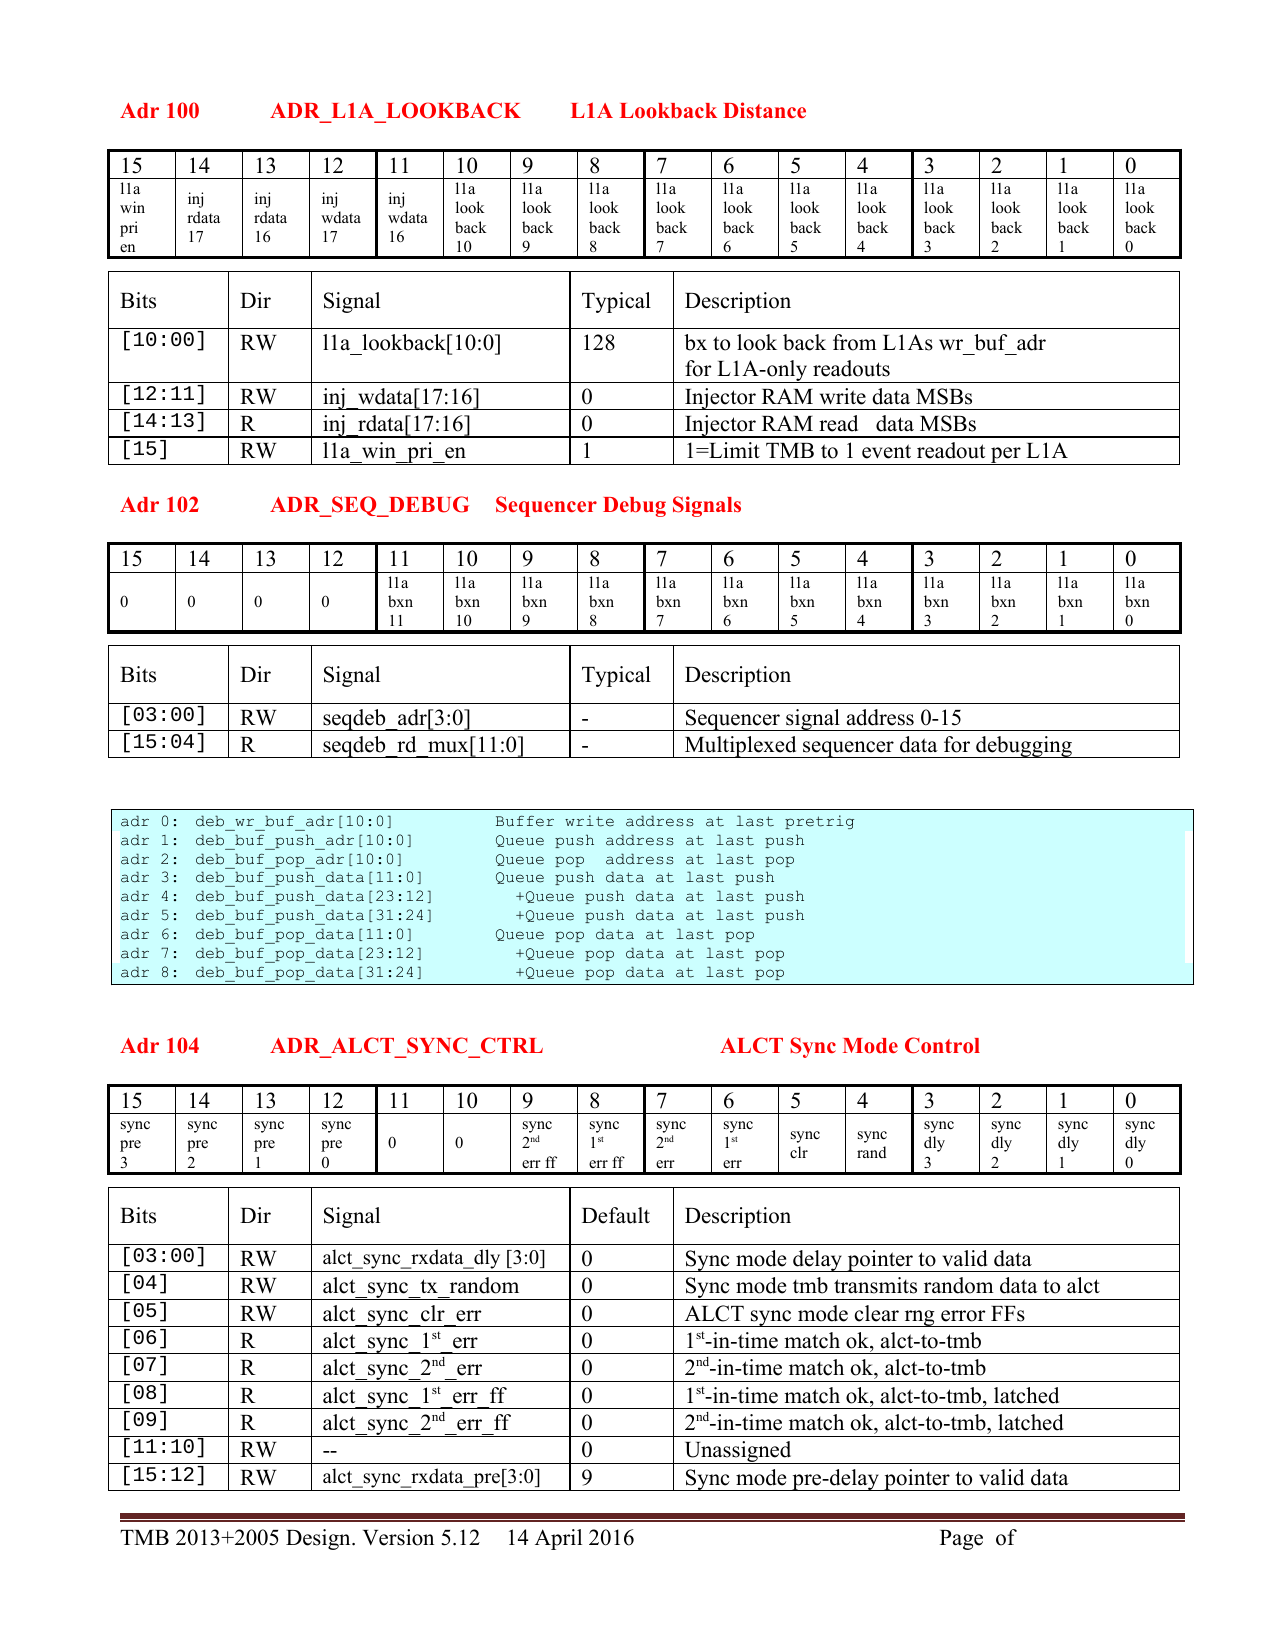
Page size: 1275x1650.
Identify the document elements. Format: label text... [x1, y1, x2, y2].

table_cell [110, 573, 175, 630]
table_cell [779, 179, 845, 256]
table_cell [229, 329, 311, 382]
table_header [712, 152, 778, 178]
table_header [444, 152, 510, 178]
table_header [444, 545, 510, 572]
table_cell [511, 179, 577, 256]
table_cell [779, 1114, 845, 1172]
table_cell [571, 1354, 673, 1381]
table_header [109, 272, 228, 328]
subtitle Adr 102 ADR_SEQ_DEBUG Sequencer Debug Signals [120, 491, 1185, 518]
text adr 2: deb_buf_pop_adr[10:0] Queue pop address at last pop [120, 850, 1185, 869]
text adr 4: deb_buf_push_data[23:12] +Queue push data at last push [120, 888, 1185, 907]
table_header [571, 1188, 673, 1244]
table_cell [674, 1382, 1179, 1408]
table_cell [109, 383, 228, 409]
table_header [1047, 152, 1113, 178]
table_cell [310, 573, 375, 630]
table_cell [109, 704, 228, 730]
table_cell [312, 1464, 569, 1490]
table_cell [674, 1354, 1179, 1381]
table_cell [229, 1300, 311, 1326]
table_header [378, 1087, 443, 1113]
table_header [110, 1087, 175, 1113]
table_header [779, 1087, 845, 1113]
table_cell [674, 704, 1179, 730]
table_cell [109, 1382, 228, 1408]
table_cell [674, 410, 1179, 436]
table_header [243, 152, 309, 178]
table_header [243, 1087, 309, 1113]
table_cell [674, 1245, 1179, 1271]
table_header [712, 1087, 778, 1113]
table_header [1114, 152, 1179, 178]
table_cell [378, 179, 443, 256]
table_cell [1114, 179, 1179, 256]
subtitle Adr 100 ADR_L1A_LOOKBACK L1A Lookback Distance [120, 97, 1185, 124]
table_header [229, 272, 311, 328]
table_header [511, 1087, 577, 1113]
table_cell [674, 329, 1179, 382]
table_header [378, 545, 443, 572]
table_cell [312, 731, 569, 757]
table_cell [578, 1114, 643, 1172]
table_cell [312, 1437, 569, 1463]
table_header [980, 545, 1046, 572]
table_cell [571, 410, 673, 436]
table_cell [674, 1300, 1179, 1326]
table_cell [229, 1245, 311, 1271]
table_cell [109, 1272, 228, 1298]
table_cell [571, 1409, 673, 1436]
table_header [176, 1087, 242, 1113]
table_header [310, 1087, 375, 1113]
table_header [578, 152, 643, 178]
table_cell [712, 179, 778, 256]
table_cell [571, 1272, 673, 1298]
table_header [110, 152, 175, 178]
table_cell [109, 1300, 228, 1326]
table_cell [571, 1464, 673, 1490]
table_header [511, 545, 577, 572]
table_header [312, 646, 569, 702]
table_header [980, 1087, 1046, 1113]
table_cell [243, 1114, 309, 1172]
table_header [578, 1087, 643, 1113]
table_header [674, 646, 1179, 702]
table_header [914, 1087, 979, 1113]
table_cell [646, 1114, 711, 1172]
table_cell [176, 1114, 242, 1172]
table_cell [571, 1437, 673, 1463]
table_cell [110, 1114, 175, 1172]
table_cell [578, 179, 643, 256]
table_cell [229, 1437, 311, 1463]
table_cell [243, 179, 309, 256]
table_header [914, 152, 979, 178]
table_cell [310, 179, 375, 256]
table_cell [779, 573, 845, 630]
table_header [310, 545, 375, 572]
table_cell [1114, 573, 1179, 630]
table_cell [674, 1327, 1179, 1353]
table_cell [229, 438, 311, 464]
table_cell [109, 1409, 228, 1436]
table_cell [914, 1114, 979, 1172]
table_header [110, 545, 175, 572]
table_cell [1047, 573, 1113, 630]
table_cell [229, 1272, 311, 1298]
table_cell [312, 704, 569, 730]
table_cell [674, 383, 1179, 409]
text adr 1: deb_buf_push_adr[10:0] Queue push address at last push [120, 831, 1185, 850]
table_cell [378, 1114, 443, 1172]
text adr 8: deb_buf_pop_data[31:24] +Queue pop data at last pop [112, 960, 1193, 984]
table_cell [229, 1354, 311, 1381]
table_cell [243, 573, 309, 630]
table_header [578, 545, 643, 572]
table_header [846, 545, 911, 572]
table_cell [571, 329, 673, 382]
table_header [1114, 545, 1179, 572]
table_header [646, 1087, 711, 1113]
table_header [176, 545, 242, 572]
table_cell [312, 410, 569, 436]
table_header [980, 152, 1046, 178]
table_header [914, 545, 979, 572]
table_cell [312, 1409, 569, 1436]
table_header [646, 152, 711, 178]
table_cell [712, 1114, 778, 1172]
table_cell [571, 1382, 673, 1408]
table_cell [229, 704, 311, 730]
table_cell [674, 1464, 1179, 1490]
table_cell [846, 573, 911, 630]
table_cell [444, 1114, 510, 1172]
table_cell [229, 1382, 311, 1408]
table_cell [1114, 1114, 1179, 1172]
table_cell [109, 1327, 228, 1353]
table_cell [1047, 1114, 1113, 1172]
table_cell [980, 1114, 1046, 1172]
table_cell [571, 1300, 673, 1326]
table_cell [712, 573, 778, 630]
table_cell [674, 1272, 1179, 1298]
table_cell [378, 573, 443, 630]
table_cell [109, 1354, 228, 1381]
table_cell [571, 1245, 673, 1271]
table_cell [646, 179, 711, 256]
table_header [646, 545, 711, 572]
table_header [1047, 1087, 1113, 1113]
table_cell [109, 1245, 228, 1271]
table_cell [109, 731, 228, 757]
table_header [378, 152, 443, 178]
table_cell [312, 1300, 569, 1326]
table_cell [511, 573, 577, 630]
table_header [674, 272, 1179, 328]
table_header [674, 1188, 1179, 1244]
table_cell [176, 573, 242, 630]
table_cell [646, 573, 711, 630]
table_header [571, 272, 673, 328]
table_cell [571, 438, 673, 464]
text adr 6: deb_buf_pop_data[11:0] Queue pop data at last pop [120, 926, 1185, 944]
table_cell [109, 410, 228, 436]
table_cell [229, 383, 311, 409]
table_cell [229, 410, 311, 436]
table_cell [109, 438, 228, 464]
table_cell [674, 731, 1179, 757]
text adr 3: deb_buf_push_data[11:0] Queue push data at last push [120, 869, 1185, 888]
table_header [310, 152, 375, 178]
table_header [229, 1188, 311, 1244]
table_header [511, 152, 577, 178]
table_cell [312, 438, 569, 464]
text adr 0: deb_wr_buf_adr[10:0] Buffer write address at last pretrig [112, 810, 1193, 831]
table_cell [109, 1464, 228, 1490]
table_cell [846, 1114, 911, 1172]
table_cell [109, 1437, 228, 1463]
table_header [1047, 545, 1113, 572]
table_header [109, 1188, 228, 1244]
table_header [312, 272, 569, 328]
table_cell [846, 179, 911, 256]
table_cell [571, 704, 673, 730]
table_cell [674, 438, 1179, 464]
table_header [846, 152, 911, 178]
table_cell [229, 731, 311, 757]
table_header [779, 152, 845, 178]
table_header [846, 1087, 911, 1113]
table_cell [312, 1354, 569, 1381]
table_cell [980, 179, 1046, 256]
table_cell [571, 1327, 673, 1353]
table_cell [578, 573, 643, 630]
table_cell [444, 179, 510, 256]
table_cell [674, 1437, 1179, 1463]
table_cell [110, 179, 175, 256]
subtitle Adr 104 ADR_ALCT_SYNC_CTRL ALCT Sync Mode Control [120, 1032, 1185, 1059]
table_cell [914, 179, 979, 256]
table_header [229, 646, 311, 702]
text adr 5: deb_buf_push_data[31:24] +Queue push data at last push [120, 907, 1185, 926]
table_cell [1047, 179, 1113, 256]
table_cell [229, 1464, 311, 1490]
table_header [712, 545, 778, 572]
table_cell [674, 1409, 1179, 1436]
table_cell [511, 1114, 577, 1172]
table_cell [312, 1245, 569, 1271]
text adr 7: deb_buf_pop_data[23:12] +Queue pop data at last pop [120, 944, 1185, 960]
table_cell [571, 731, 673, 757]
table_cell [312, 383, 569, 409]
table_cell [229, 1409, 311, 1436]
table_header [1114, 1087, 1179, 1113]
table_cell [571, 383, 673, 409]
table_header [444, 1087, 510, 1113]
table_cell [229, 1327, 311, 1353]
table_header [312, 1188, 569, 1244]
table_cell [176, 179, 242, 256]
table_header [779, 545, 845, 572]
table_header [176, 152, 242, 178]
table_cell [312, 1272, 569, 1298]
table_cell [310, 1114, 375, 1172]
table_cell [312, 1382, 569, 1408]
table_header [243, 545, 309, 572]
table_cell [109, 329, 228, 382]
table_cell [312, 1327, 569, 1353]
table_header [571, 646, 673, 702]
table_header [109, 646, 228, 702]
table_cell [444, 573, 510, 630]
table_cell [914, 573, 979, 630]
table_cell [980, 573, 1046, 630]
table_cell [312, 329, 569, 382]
